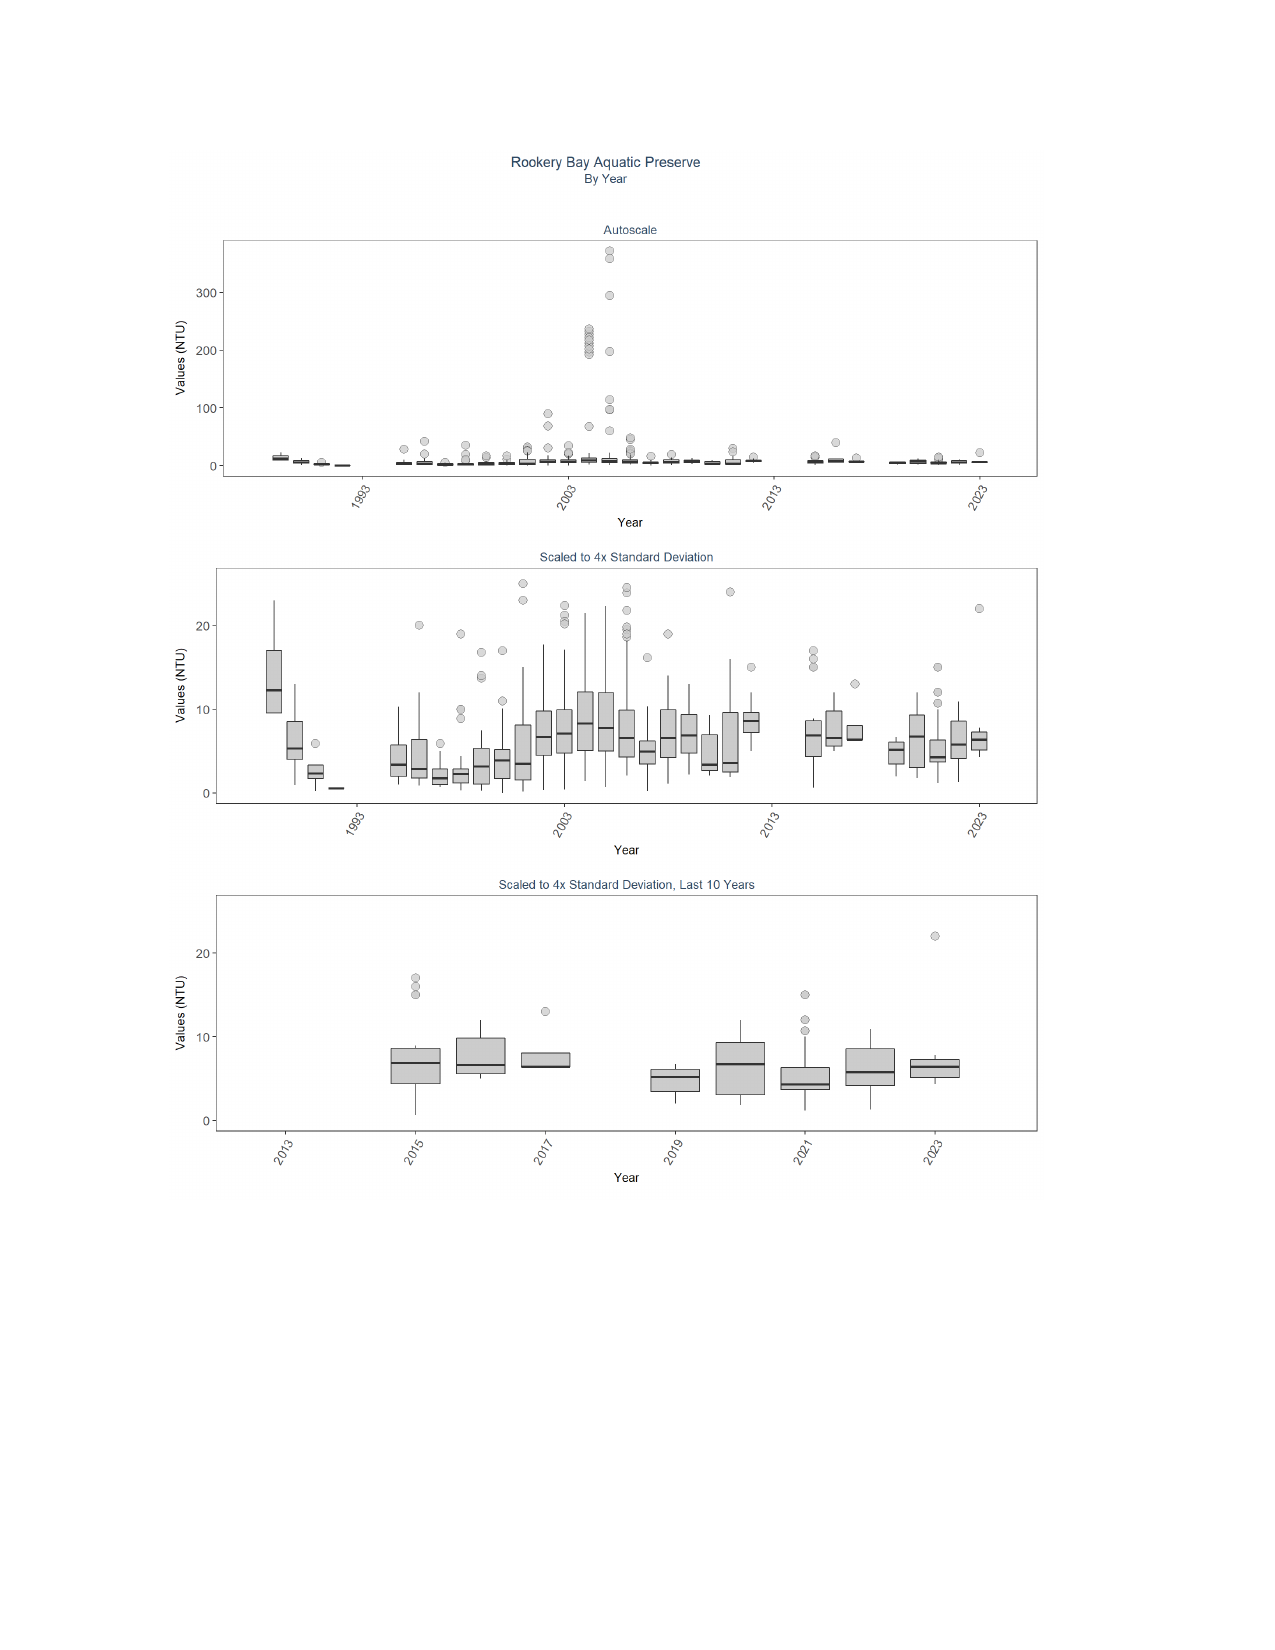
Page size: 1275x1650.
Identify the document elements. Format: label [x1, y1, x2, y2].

picture [168, 150, 1044, 1200]
